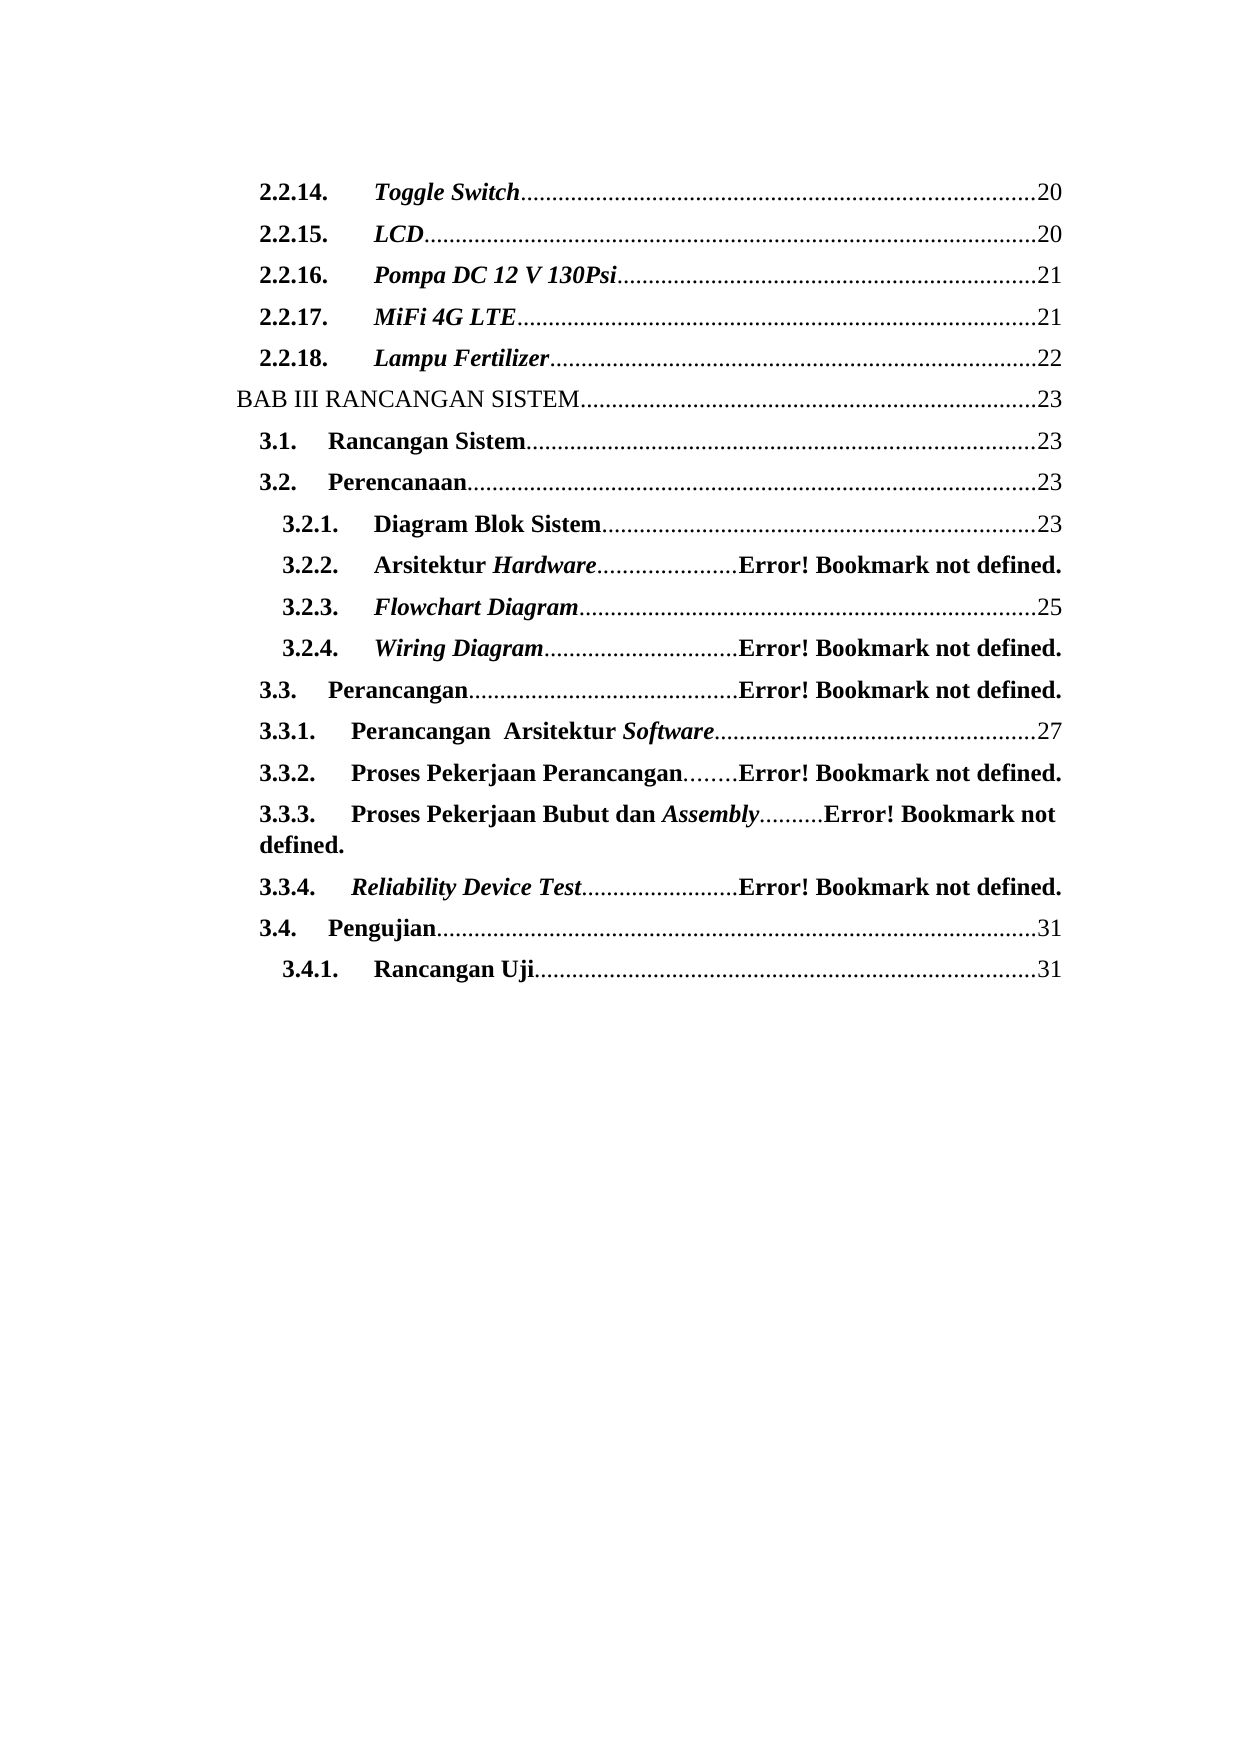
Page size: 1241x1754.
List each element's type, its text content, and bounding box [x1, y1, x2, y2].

text 2.2.17. MiFi 4G LTE 21 [259, 302, 1063, 330]
text 3.2.2. Arsitektur Hardware Error! Bookmark not defined. [282, 550, 1063, 579]
text 3.3. Perancangan Error! Bookmark not defined. [259, 675, 1063, 703]
text 3.3.2. Proses Pekerjaan Perancangan Error! Bookmark not defined. [259, 758, 1063, 786]
text 3.2.1. Diagram Blok Sistem 23 [282, 509, 1063, 538]
text 3.4.1. Rancangan Uji 31 [282, 954, 1063, 983]
text 2.2.15. LCD 20 [259, 219, 1063, 247]
text 2.2.16. Pompa DC 12 V 130Psi 21 [259, 260, 1063, 289]
text 2.2.14. Toggle Switch 20 [259, 177, 1063, 206]
text 3.2. Perencanaan 23 [259, 467, 1063, 496]
text BAB III RANCANGAN SISTEM 23 [236, 384, 1063, 413]
text 3.4. Pengujian 31 [259, 913, 1063, 942]
text 3.3.4. Reliability Device Test Error! Bookmark not defined. [259, 872, 1063, 900]
text 3.3.3. Proses Pekerjaan Bubut dan Assembly Error! Bookmark not defined. [259, 799, 1063, 859]
text 3.1. Rancangan Sistem 23 [259, 426, 1063, 455]
text 3.3.1. Perancangan Arsitektur Software 27 [259, 716, 1063, 745]
text 3.2.3. Flowchart Diagram 25 [282, 592, 1063, 621]
text 2.2.18. Lampu Fertilizer 22 [259, 343, 1063, 372]
text 3.2.4. Wiring Diagram Error! Bookmark not defined. [282, 633, 1063, 662]
